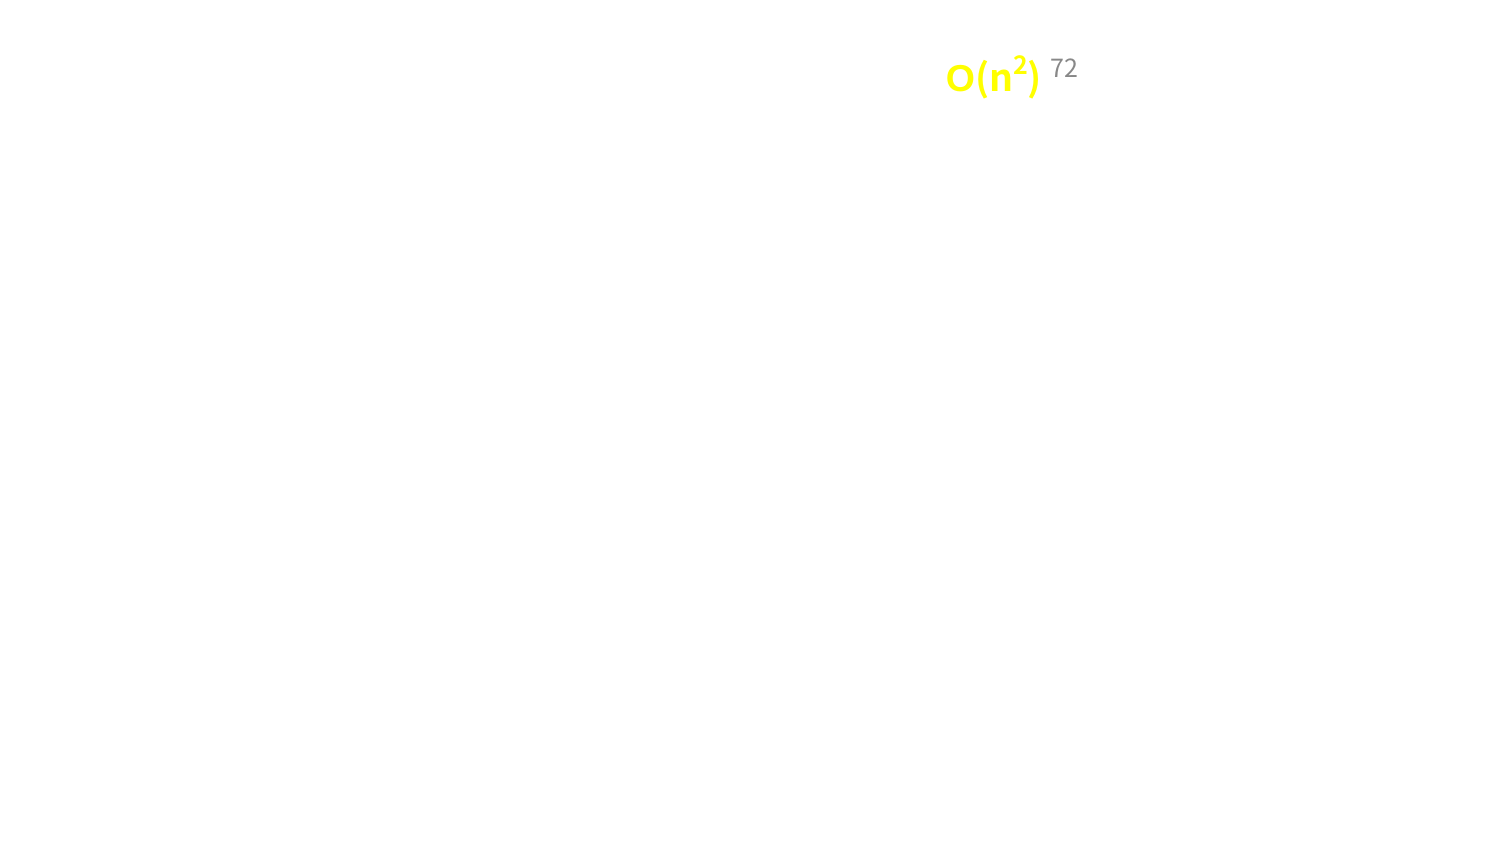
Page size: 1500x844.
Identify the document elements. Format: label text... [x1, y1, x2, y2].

text Ο(n2) 72 [946, 45, 1500, 102]
